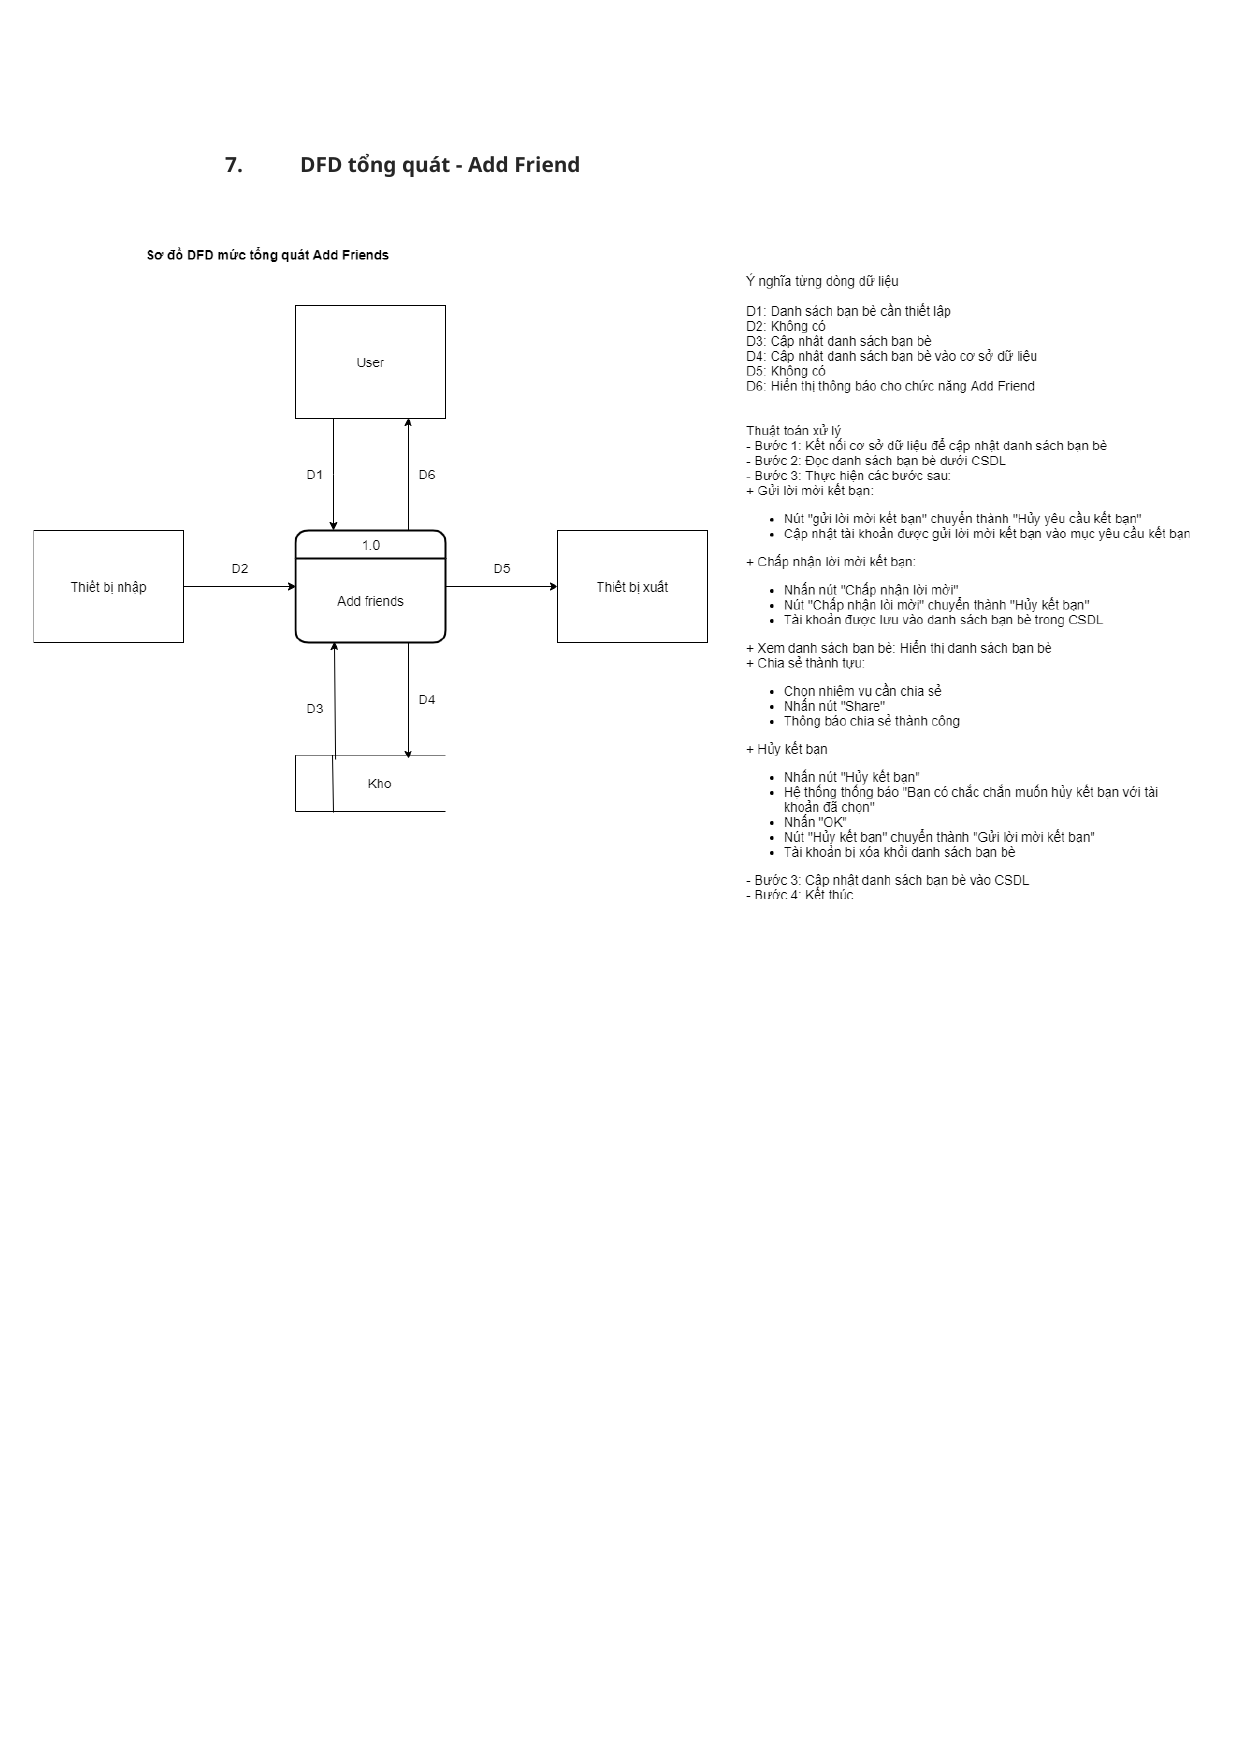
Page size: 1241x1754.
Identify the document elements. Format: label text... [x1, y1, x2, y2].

text 7. DFD tổng quát - Add Friend [225, 150, 1090, 178]
picture [33, 230, 1190, 899]
